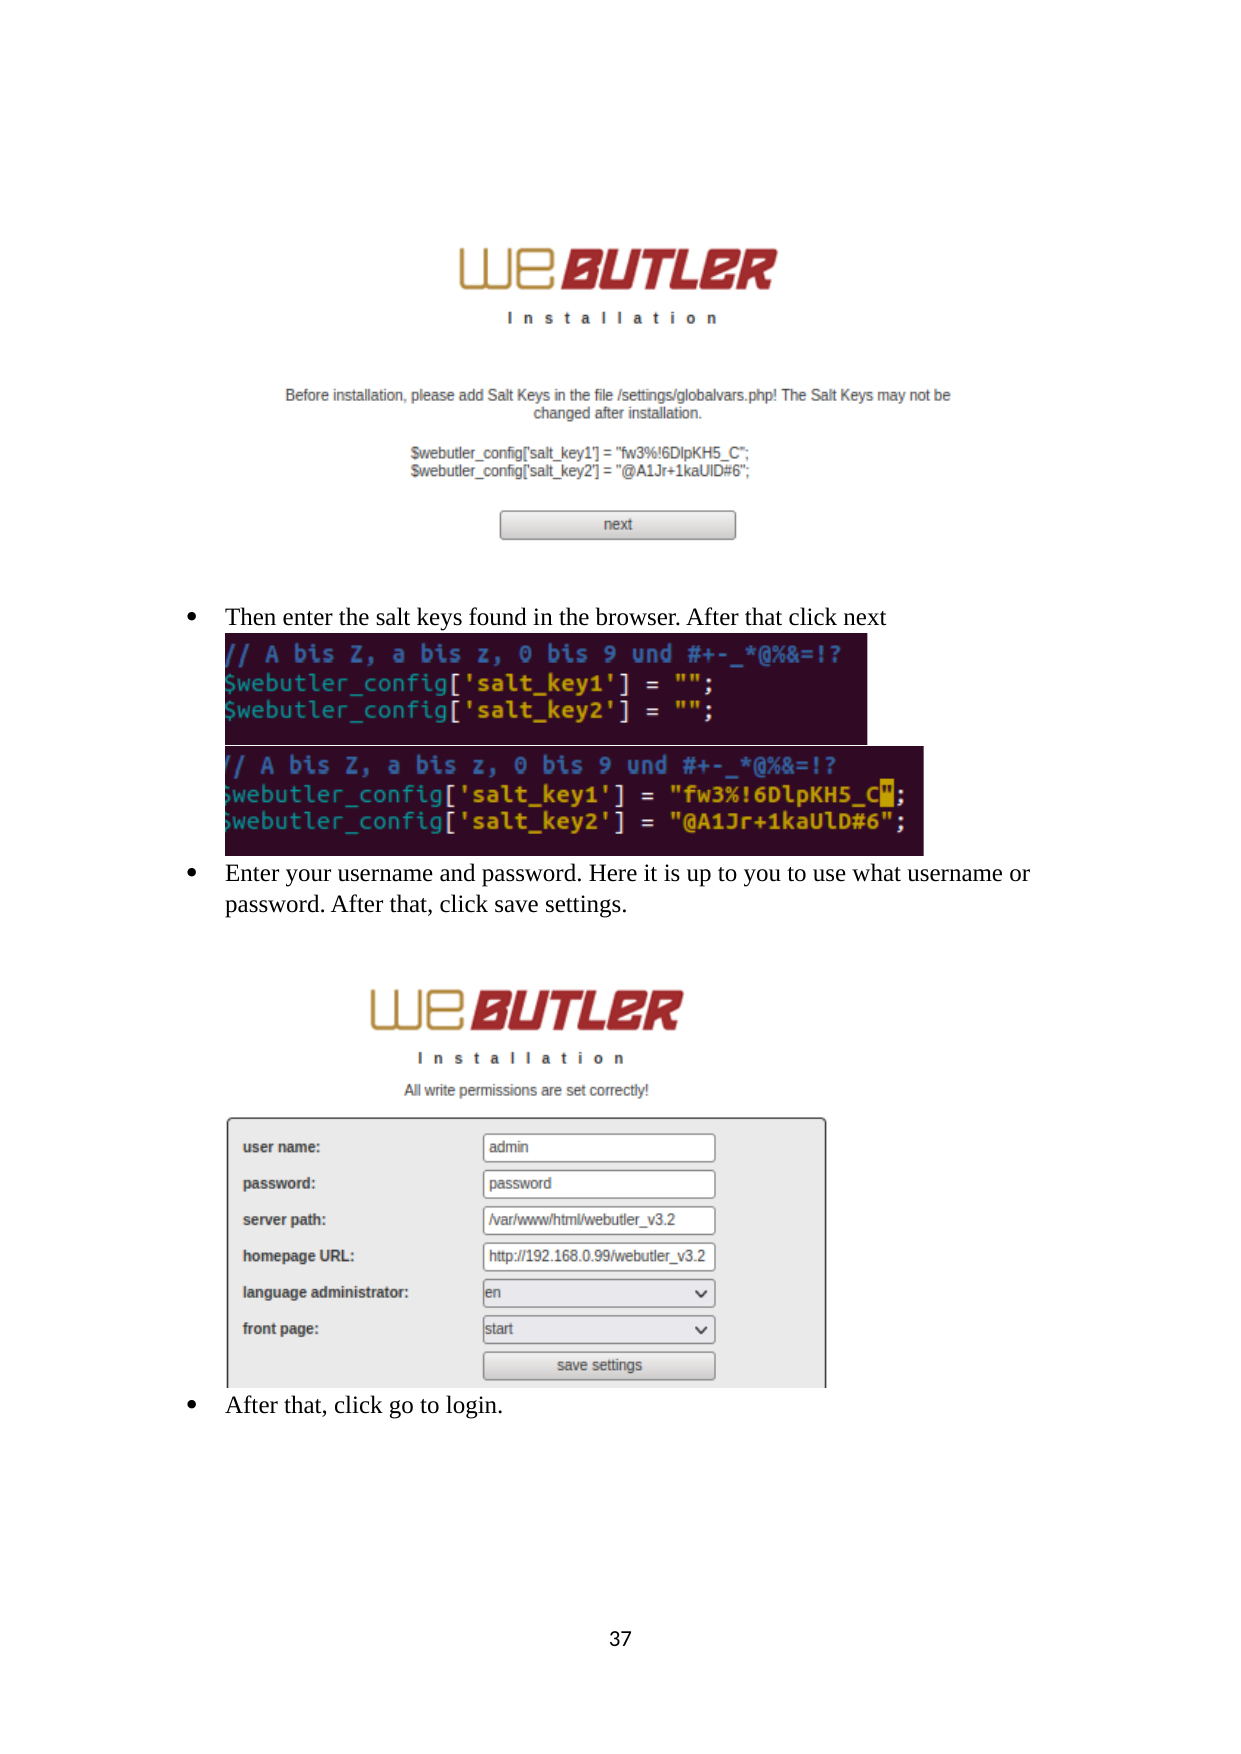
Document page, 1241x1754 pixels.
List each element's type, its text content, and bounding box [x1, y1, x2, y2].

picture [225, 150, 1001, 601]
picture [225, 746, 924, 856]
list After that, click go to login. [187, 1390, 1090, 1419]
list Then enter the salt keys found in the browser. After that click next [187, 602, 1090, 631]
picture [225, 920, 829, 1388]
picture [225, 633, 868, 745]
list Enter your username and password. Here it is up to you to use what username or password. After that, click save settings. [187, 858, 1090, 918]
